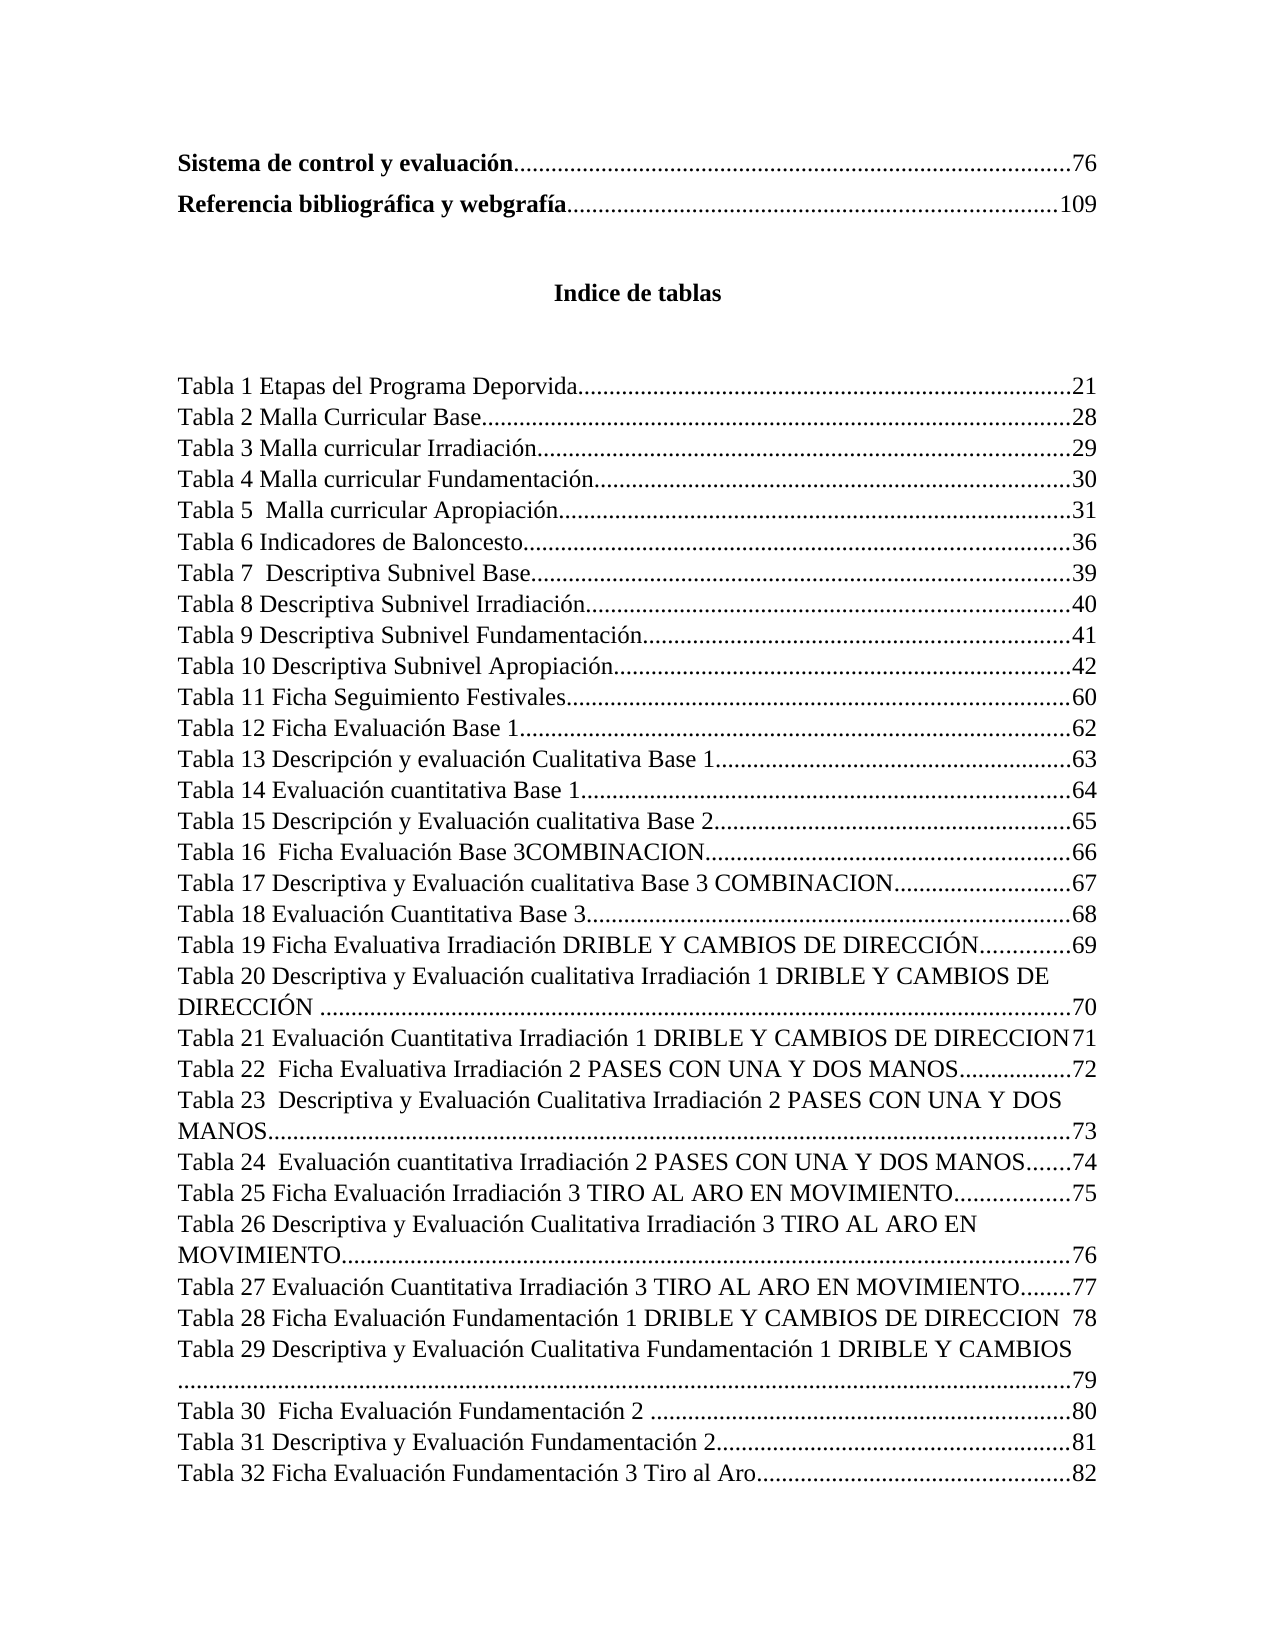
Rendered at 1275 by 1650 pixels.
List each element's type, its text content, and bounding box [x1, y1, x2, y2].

text Tabla 9 Descriptiva Subnivel Fundamentación 41 [177, 620, 1098, 648]
text Tabla 4 Malla curricular Fundamentación 30 [177, 464, 1098, 493]
text Tabla 32 Ficha Evaluación Fundamentación 3 Tiro al Aro 82 [177, 1458, 1098, 1487]
text Tabla 22 Ficha Evaluativa Irradiación 2 PASES CON UNA Y DOS MANOS 72 [177, 1054, 1098, 1083]
text Tabla 20 Descriptiva y Evaluación cualitativa Irradiación 1 DRIBLE Y CAMBIOS DE DIRECCIÓN 70 [177, 961, 1098, 1021]
text Tabla 24 Evaluación cuantitativa Irradiación 2 PASES CON UNA Y DOS MANOS 74 [177, 1147, 1098, 1176]
text Tabla 2 Malla Curricular Base 28 [177, 402, 1098, 431]
text Tabla 11 Ficha Seguimiento Festivales 60 [177, 682, 1098, 711]
text Tabla 6 Indicadores de Baloncesto 36 [177, 527, 1098, 555]
text Tabla 7 Descriptiva Subnivel Base 39 [177, 558, 1098, 586]
text Tabla 30 Ficha Evaluación Fundamentación 2 80 [177, 1396, 1098, 1424]
text Tabla 29 Descriptiva y Evaluación Cualitativa Fundamentación 1 DRIBLE Y CAMBIOS 79 [177, 1334, 1098, 1393]
text Tabla 14 Evaluación cuantitativa Base 1 64 [177, 775, 1098, 804]
text Tabla 10 Descriptiva Subnivel Apropiación 42 [177, 651, 1098, 679]
text Tabla 1 Etapas del Programa Deporvida 21 [177, 371, 1098, 400]
text Tabla 26 Descriptiva y Evaluación Cualitativa Irradiación 3 TIRO AL ARO EN MOVIMIENTO 76 [177, 1209, 1098, 1269]
text Tabla 18 Evaluación Cuantitativa Base 3 68 [177, 899, 1098, 928]
text Tabla 8 Descriptiva Subnivel Irradiación 40 [177, 589, 1098, 617]
text Tabla 16 Ficha Evaluación Base 3COMBINACION 66 [177, 837, 1098, 866]
text Tabla 27 Evaluación Cuantitativa Irradiación 3 TIRO AL ARO EN MOVIMIENTO 77 [177, 1272, 1098, 1300]
text Tabla 28 Ficha Evaluación Fundamentación 1 DRIBLE Y CAMBIOS DE DIRECCION 78 [177, 1303, 1098, 1331]
text Tabla 19 Ficha Evaluativa Irradiación DRIBLE Y CAMBIOS DE DIRECCIÓN 69 [177, 930, 1098, 959]
text Tabla 17 Descriptiva y Evaluación cualitativa Base 3 COMBINACION 67 [177, 868, 1098, 897]
text Tabla 31 Descriptiva y Evaluación Fundamentación 2 81 [177, 1427, 1098, 1456]
text Indice de tablas [177, 278, 1098, 307]
text Tabla 25 Ficha Evaluación Irradiación 3 TIRO AL ARO EN MOVIMIENTO 75 [177, 1178, 1098, 1207]
text Tabla 21 Evaluación Cuantitativa Irradiación 1 DRIBLE Y CAMBIOS DE DIRECCION 71 [177, 1023, 1098, 1052]
text Tabla 3 Malla curricular Irradiación 29 [177, 433, 1098, 462]
text Tabla 5 Malla curricular Apropiación 31 [177, 496, 1098, 524]
text Tabla 13 Descripción y evaluación Cualitativa Base 1 63 [177, 744, 1098, 773]
text Tabla 15 Descripción y Evaluación cualitativa Base 2 65 [177, 806, 1098, 835]
text Tabla 12 Ficha Evaluación Base 1 62 [177, 713, 1098, 742]
text Tabla 23 Descriptiva y Evaluación Cualitativa Irradiación 2 PASES CON UNA Y DOS MANOS 73 [177, 1085, 1098, 1145]
